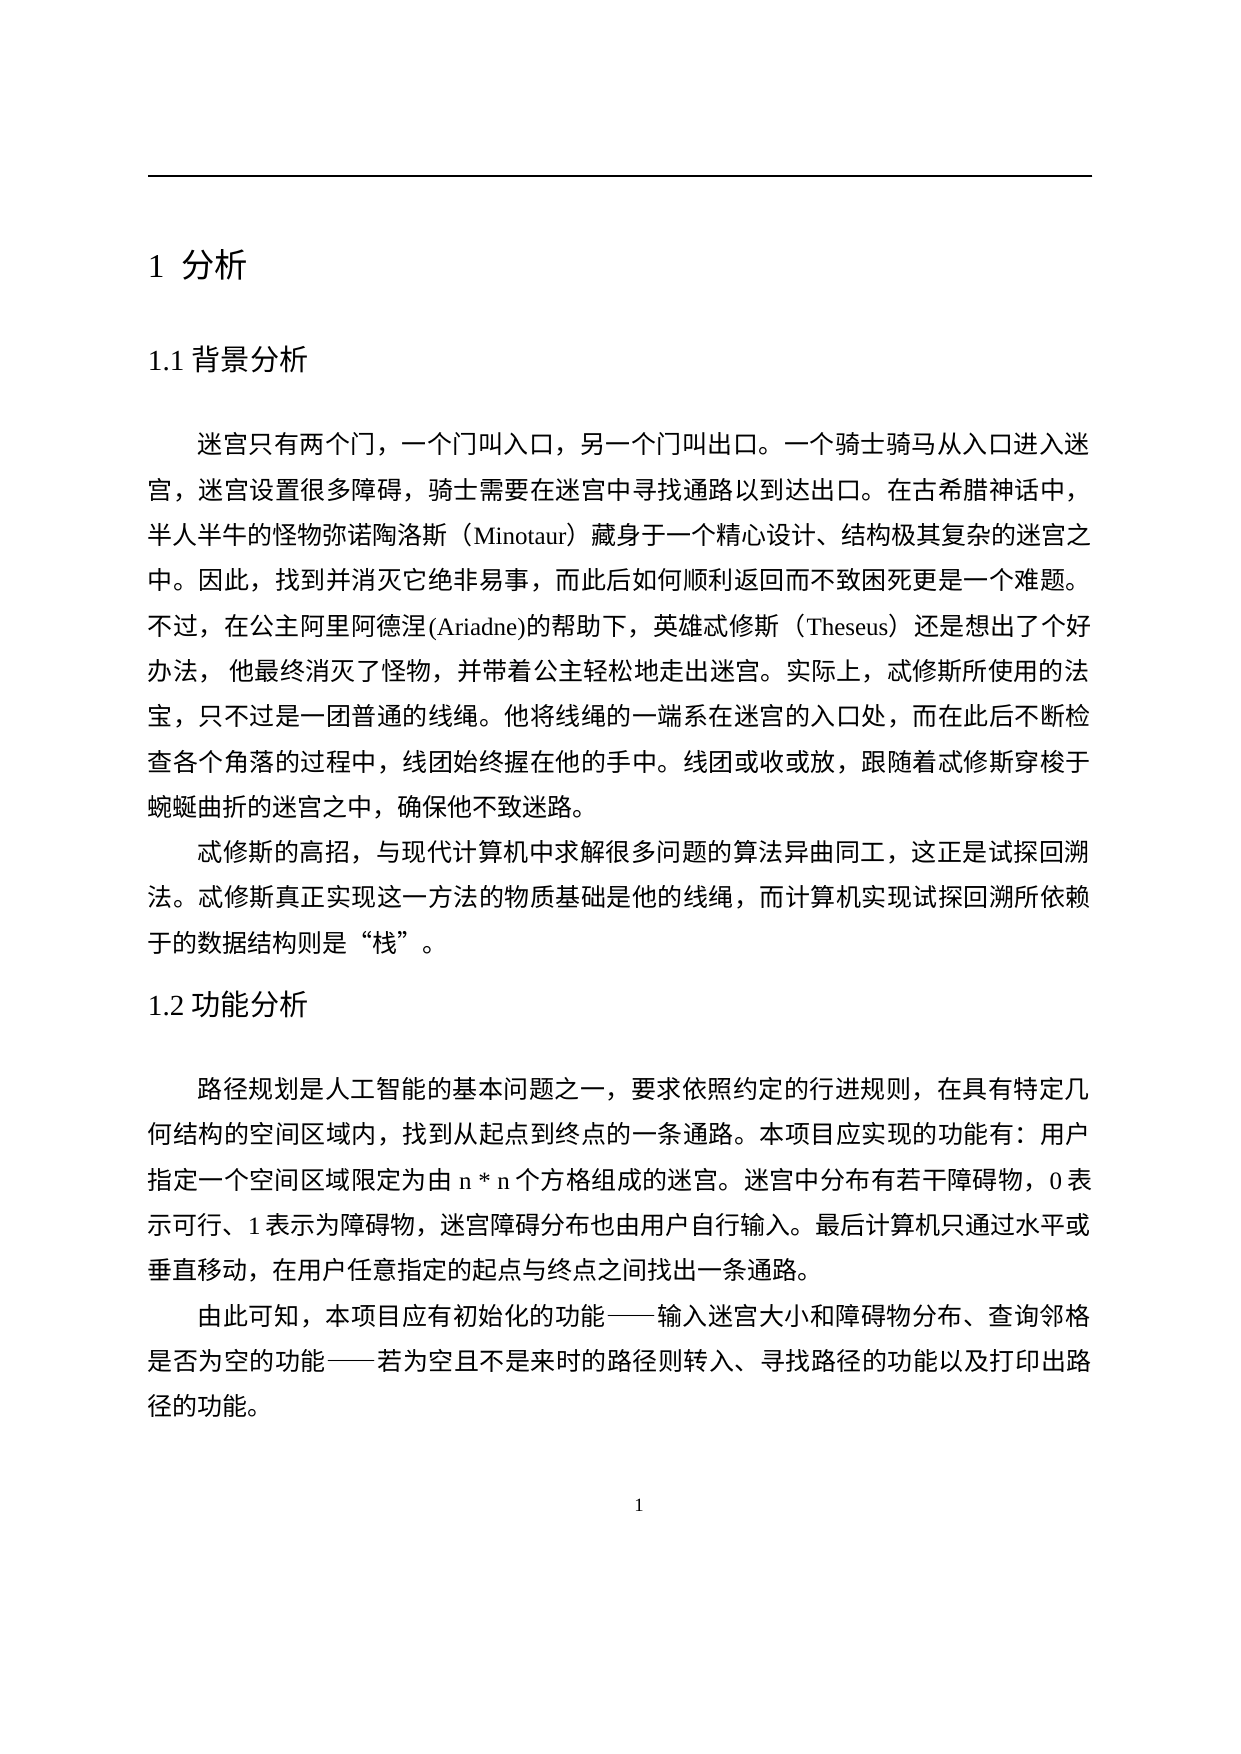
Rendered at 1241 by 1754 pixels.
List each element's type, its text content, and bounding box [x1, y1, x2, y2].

subtitle 1.1 背景分析 [148, 336, 1092, 379]
text 由此可知，本项目应有初始化的功能——输入迷宫大小和障碍物分布、查询邻格是否为空的功能——若为空且不是来时的路径则转入、寻找路径的功能以及打印出路径的功能。 [148, 1296, 1092, 1423]
subtitle 1.2 功能分析 [148, 981, 1092, 1023]
text 迷宫只有两个门，一个门叫入口，另一个门叫出口。一个骑士骑马从入口进入迷宫，迷宫设置很多障碍，骑士需要在迷宫中寻找通路以到达出口。在古希腊神话中，半人半牛的怪物弥诺陶洛斯（Minotaur）藏身于一个精心设计、结构极其复杂的迷宫之中。因此，找到并消灭它绝非易事，而此后如何顺利返回而不致困死更是一个难题。 不过，在公主阿里阿德涅(Ariadne)的帮助下，英雄忒修斯（Theseus）还是想出了个好办法， 他最终消灭了怪物，并带着公主轻松地走出迷宫。实际上，忒修斯所使用的法宝，只不过是一团普通的线绳。他将线绳的一端系在迷宫的入口处，而在此后不断检查各个角落的过程中，线团始终握在他的手中。线团或收或放，跟随着忒修斯穿梭于蜿蜒曲折的迷宫之中，确保他不致迷路。 [148, 425, 1092, 823]
text 路径规划是人工智能的基本问题之一，要求依照约定的行进规则，在具有特定几何结构的空间区域内，找到从起点到终点的一条通路。本项目应实现的功能有：用户指定一个空间区域限定为由 n * n个方格组成的迷宫。迷宫中分布有若干障碍物，0表示可行、1表示为障碍物，迷宫障碍分布也由用户自行输入。最后计算机只通过水平或垂直移动，在用户任意指定的起点与终点之间找出一条通路。 [148, 1069, 1092, 1287]
text 忒修斯的高招，与现代计算机中求解很多问题的算法异曲同工，这正是试探回溯法。忒修斯真正实现这一方法的物质基础是他的线绳，而计算机实现试探回溯所依赖于的数据结构则是“栈”。 [148, 833, 1092, 959]
subtitle 1 分析 [148, 239, 1092, 287]
